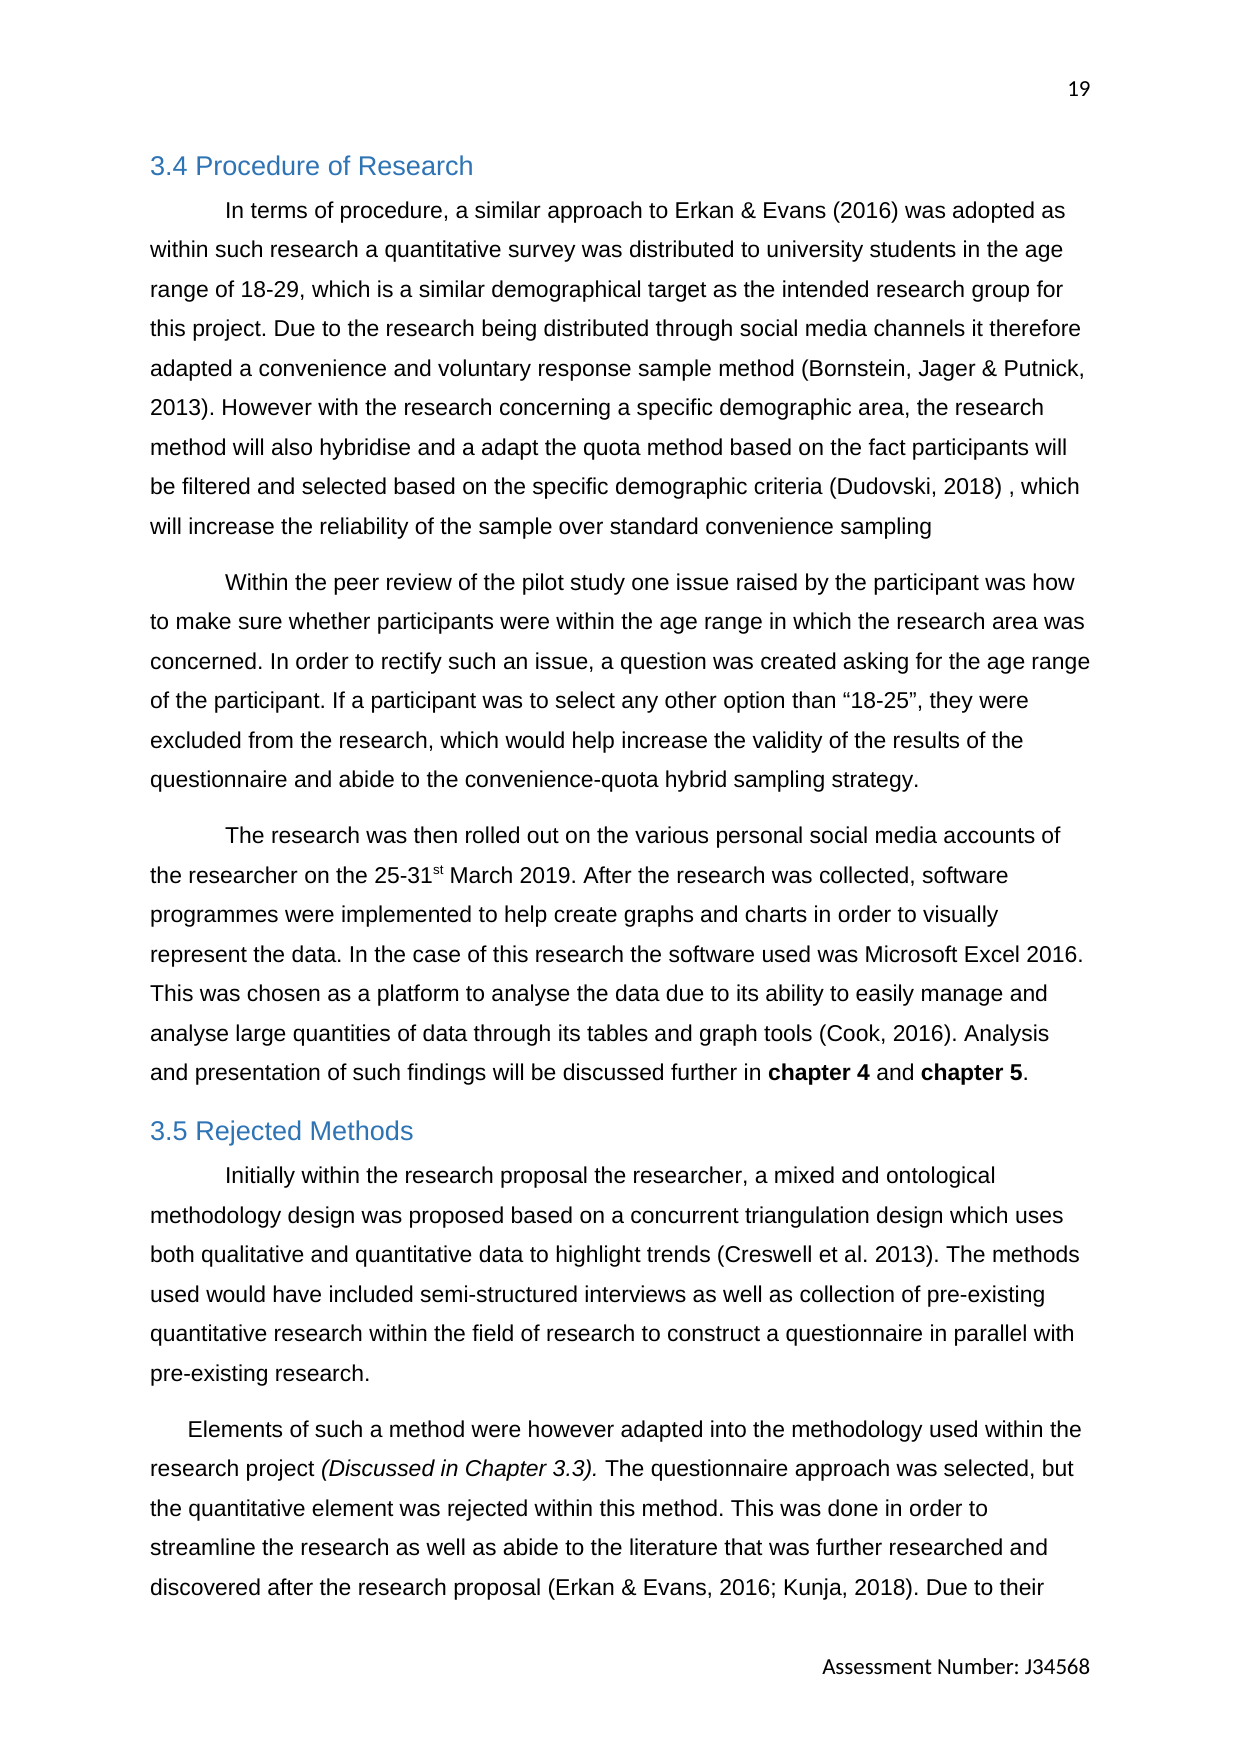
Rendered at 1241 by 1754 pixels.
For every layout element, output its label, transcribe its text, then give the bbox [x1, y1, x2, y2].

subtitle 3.4 Procedure of Research [150, 150, 1090, 181]
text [150, 1416, 1090, 1600]
text Within the peer review of the pilot study one issue raised by the participant was how to make sure whether participants were within the age range in which the research area was concerned. In order to rectify such an issue, a question was created asking for the age range of the participant. If a participant was to select any other option than “18-25”, they were excluded from the research, which would help increase the validity of the results of the questionnaire and abide to the convenience-quota hybrid sampling strategy. [150, 569, 1090, 793]
subtitle 3.5 Rejected Methods [150, 1115, 1090, 1147]
text In terms of procedure, a similar approach to Erkan & Evans (2016) was adopted as within such research a quantitative survey was distributed to university students in the age range of 18-29, which is a similar demographical target as the intended research group for this project. Due to the research being distributed through social media channels it therefore adapted a convenience and voluntary response sample method (Bornstein, Jager & Putnick, 2013). However with the research concerning a specific demographic area, the research method will also hybridise and a adapt the quota method based on the fact participants will be filtered and selected based on the specific demographic criteria (Dudovski, 2018) , which will increase the reliability of the sample over standard convenience sampling [150, 197, 1090, 539]
text Initially within the research proposal the researcher, a mixed and ontological methodology design was proposed based on a concurrent triangulation design which uses both qualitative and quantitative data to highlight trends (Creswell et al. 2013). The methods used would have included semi-structured interviews as well as collection of pre-existing quantitative research within the field of research to construct a questionnaire in parallel with pre-existing research. [150, 1162, 1090, 1386]
text The research was then rolled out on the various personal social media accounts of the researcher on the 25-31st March 2019. After the research was collected, software programmes were implemented to help create graphs and charts in order to visually represent the data. In the case of this research the software used was Microsoft Excel 2016. This was chosen as a platform to analyse the data due to its ability to easily manage and analyse large quantities of data through its tables and graph tools (Cook, 2016). Analysis and presentation of such findings will be discussed further in chapter 4 and chapter 5. [150, 822, 1090, 1086]
